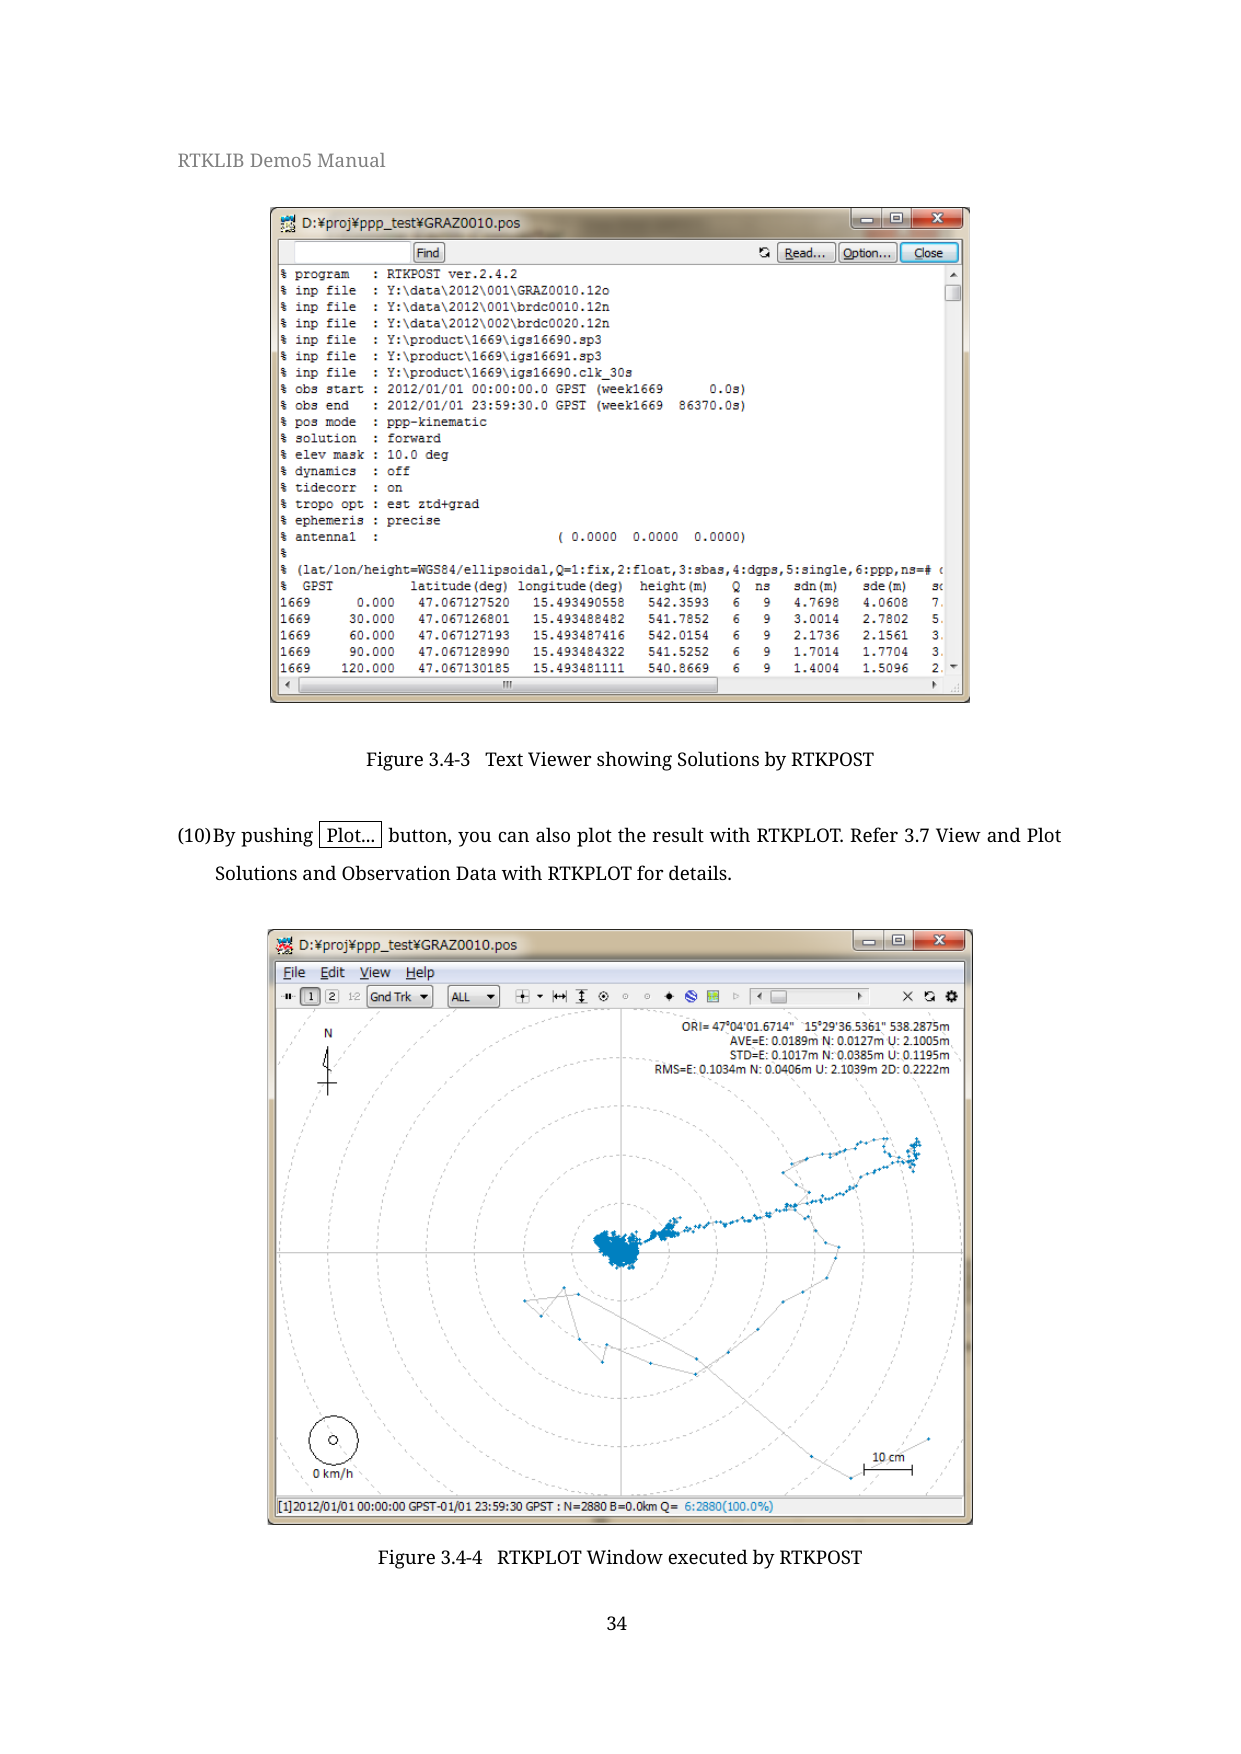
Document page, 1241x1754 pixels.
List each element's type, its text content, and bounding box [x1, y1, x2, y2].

text Figure 3.4-3 Text Viewer showing Solutions by RTKPOST [177, 740, 1063, 778]
text Figure 3.4-4 RTKPLOT Window executed by RTKPOST [177, 1538, 1063, 1576]
list By pushing Plot... button, you can also plot the result with RTKPLOT. Refer 3.7 View and Plot Solutions and Observation Data with RTKPLOT for details. [177, 816, 1063, 892]
picture [270, 207, 970, 703]
picture [267, 929, 973, 1525]
